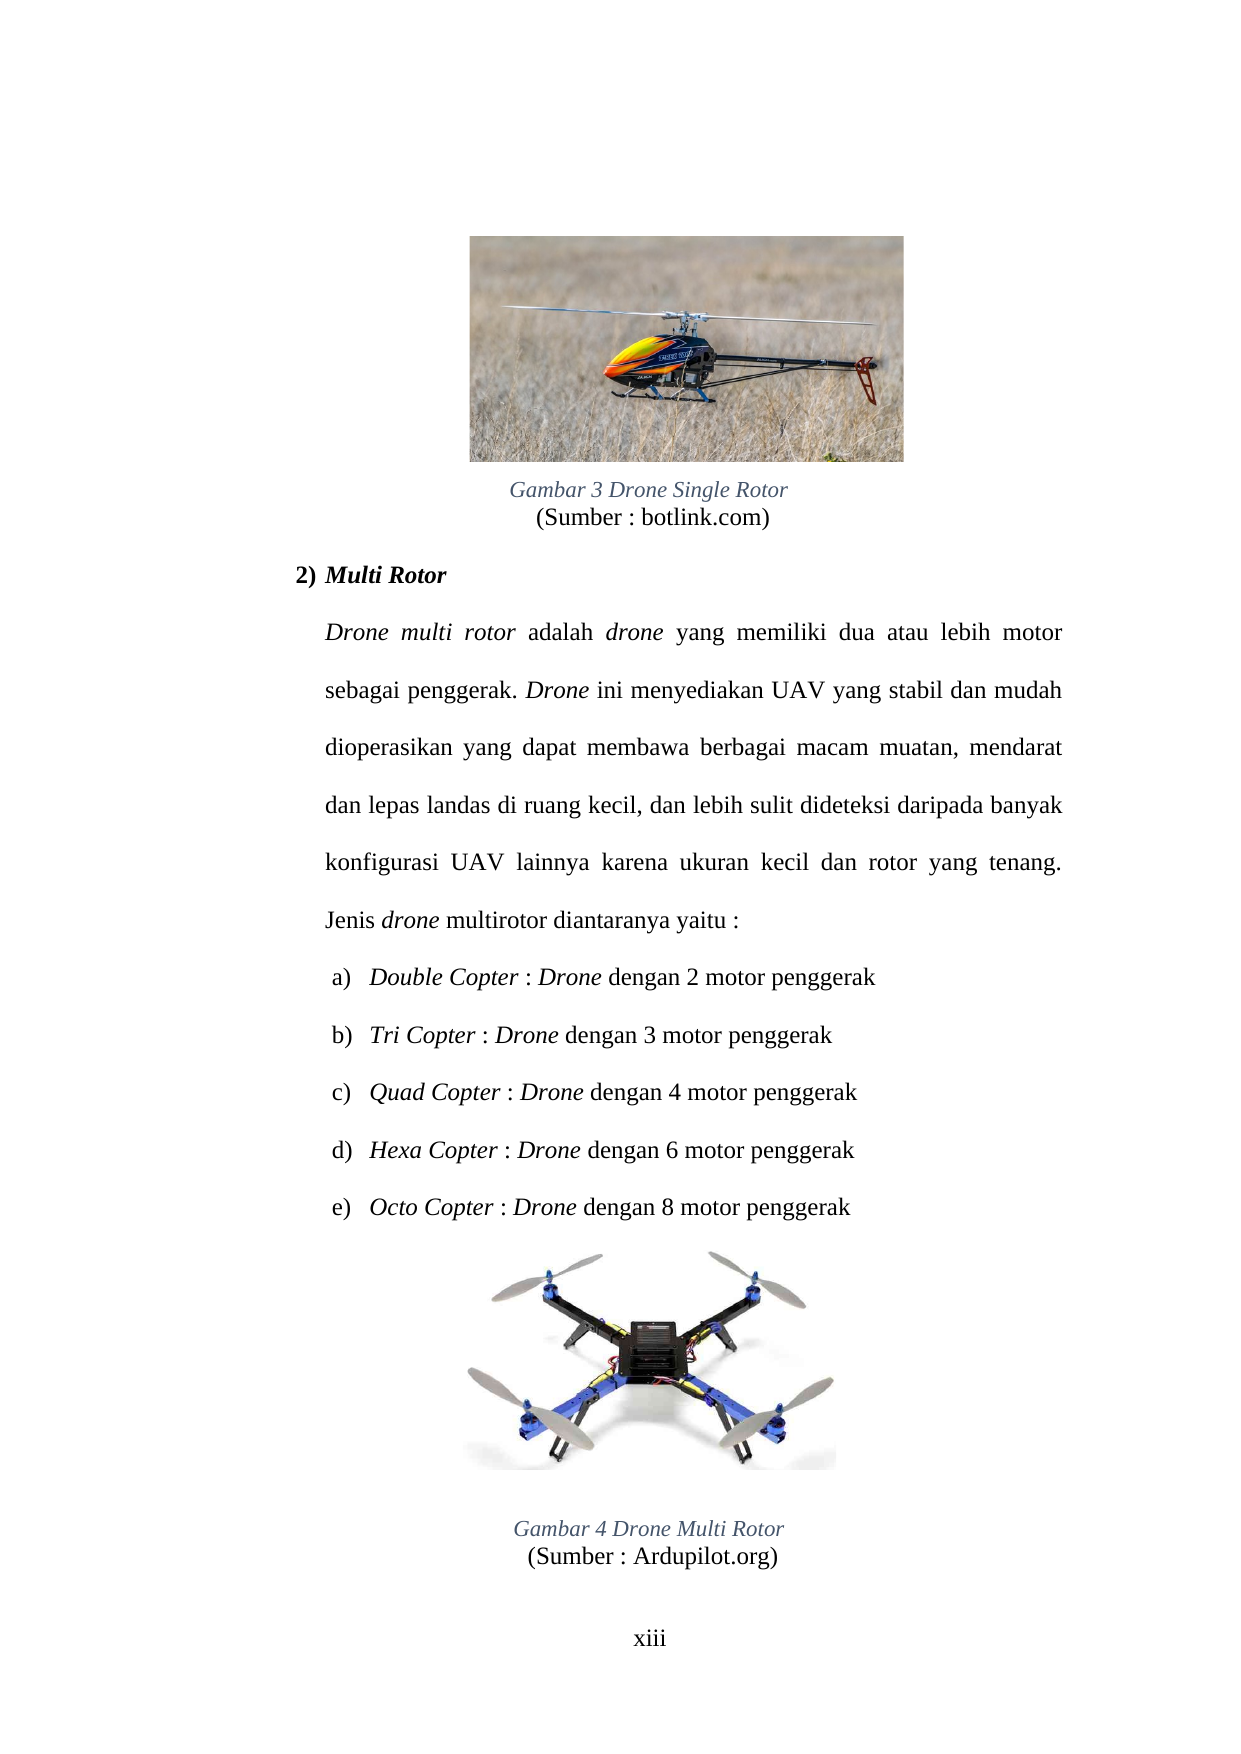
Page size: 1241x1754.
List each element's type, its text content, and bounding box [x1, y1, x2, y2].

list Drone multi rotor adalah drone yang memiliki dua atau lebih motor sebagai penggerak. Drone ini menyediakan UAV yang stabil dan mudah dioperasikan yang dapat membawa berbagai macam muatan, mendarat dan lepas landas di ruang kecil, dan lebih sulit dideteksi daripada banyak konfigurasi UAV lainnya karena ukuran kecil dan rotor yang tenang. Jenis drone multirotor diantaranya yaitu : [325, 617, 1063, 934]
list Double Copter : Drone dengan 2 motor penggerak [332, 962, 1063, 991]
list Tri Copter : Drone dengan 3 motor penggerak [332, 1020, 1063, 1049]
text (Sumber : botlink.com) [236, 502, 1063, 531]
picture [462, 1250, 837, 1470]
list Multi Rotor [295, 560, 1063, 589]
list Octo Copter : Drone dengan 8 motor penggerak [332, 1192, 1063, 1221]
text (Sumber : Ardupilot.org) [236, 1541, 1063, 1570]
list Quad Copter : Drone dengan 4 motor penggerak [332, 1077, 1063, 1106]
picture [469, 236, 904, 462]
list Hexa Copter : Drone dengan 6 motor penggerak [332, 1135, 1063, 1164]
text Gambar 3 Drone Single Rotor [236, 476, 1063, 502]
text Gambar 4 Drone Multi Rotor [236, 1515, 1063, 1541]
